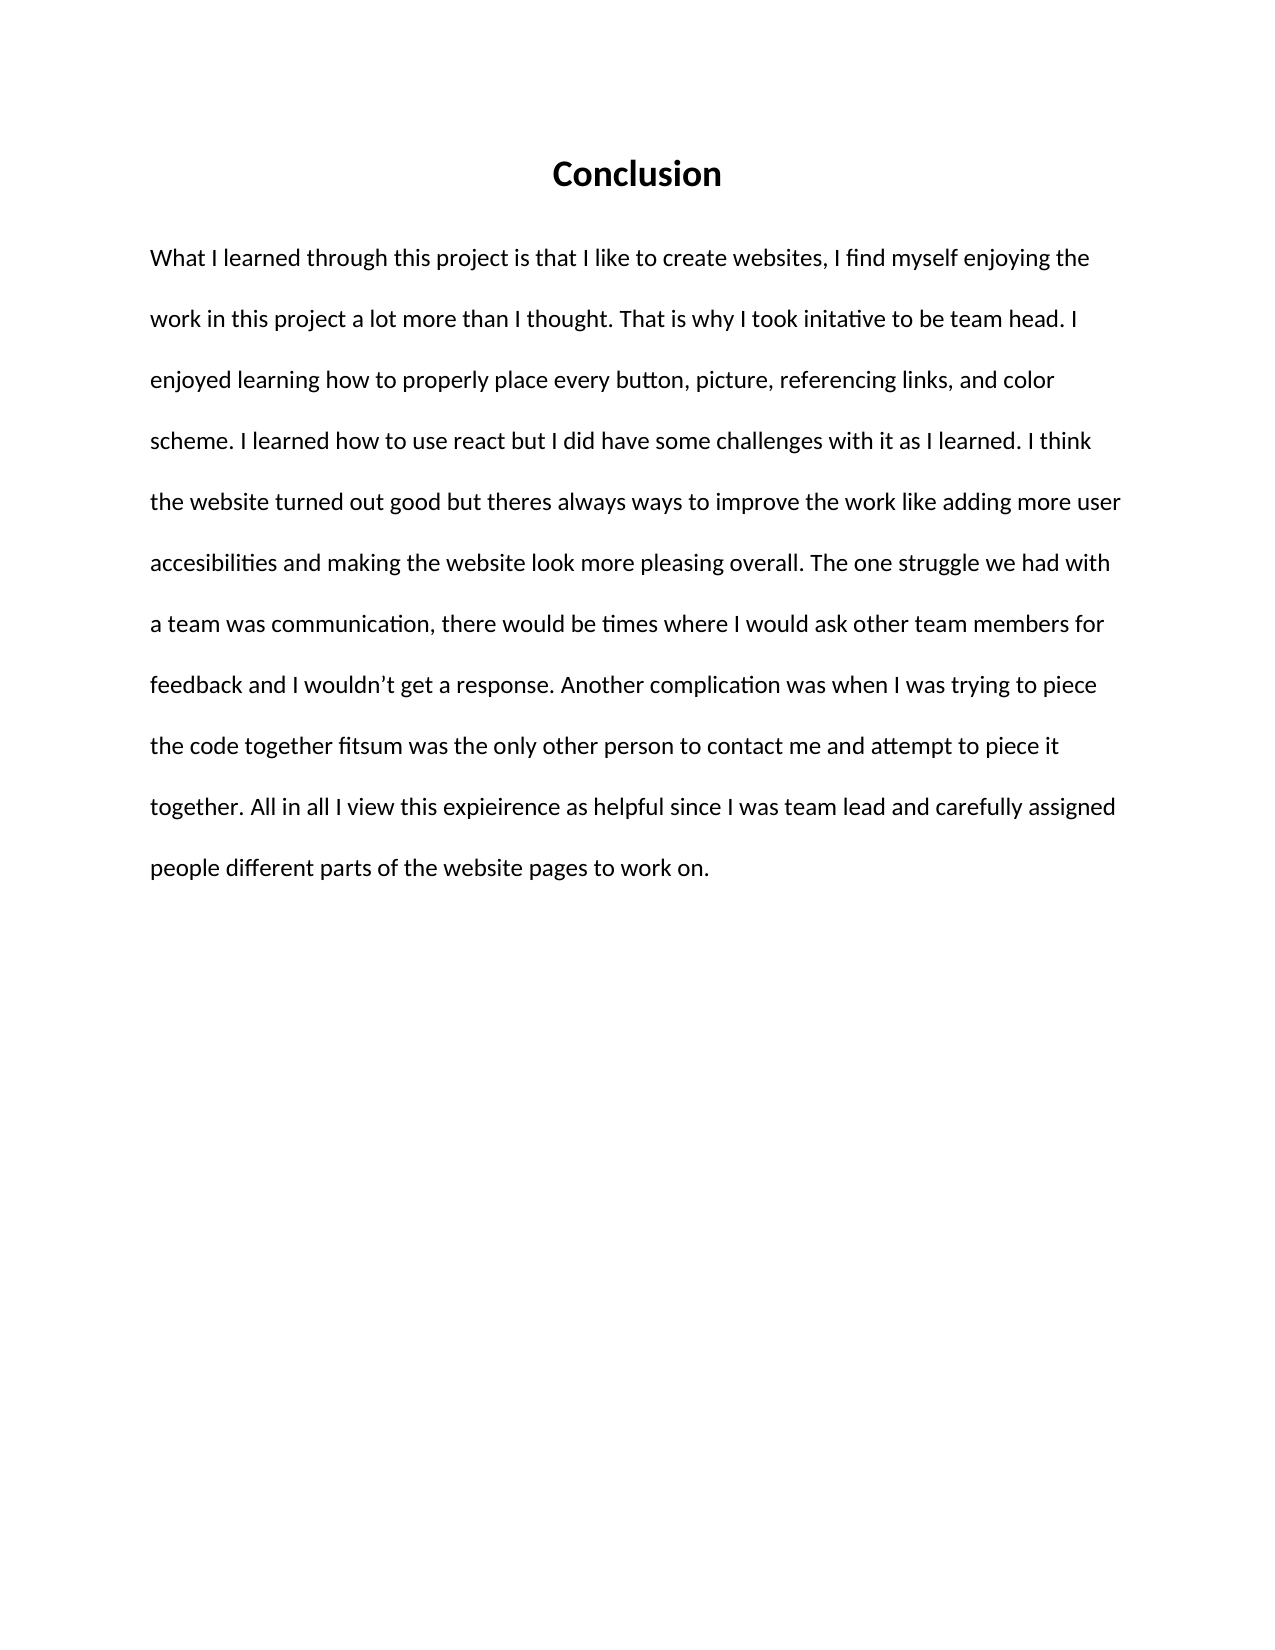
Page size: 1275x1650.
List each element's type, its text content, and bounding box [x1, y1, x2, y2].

text What I learned through this project is that I like to create websites, I find myself enjoying the work in this project a lot more than I thought. That is why I took initative to be team head. I enjoyed learning how to properly place every button, picture, referencing links, and color scheme. I learned how to use react but I did have some challenges with it as I learned. I think the website turned out good but theres always ways to improve the work like adding more user accesibilities and making the website look more pleasing overall. The one struggle we had with a team was communication, there would be times where I would ask other team members for feedback and I wouldn’t get a response. Another complication was when I was trying to piece the code together fitsum was the only other person to contact me and attempt to piece it together. All in all I view this expieirence as helpful since I was team lead and carefully assigned people different parts of the website pages to work on. [150, 242, 1125, 883]
text Conclusion [150, 150, 1125, 196]
